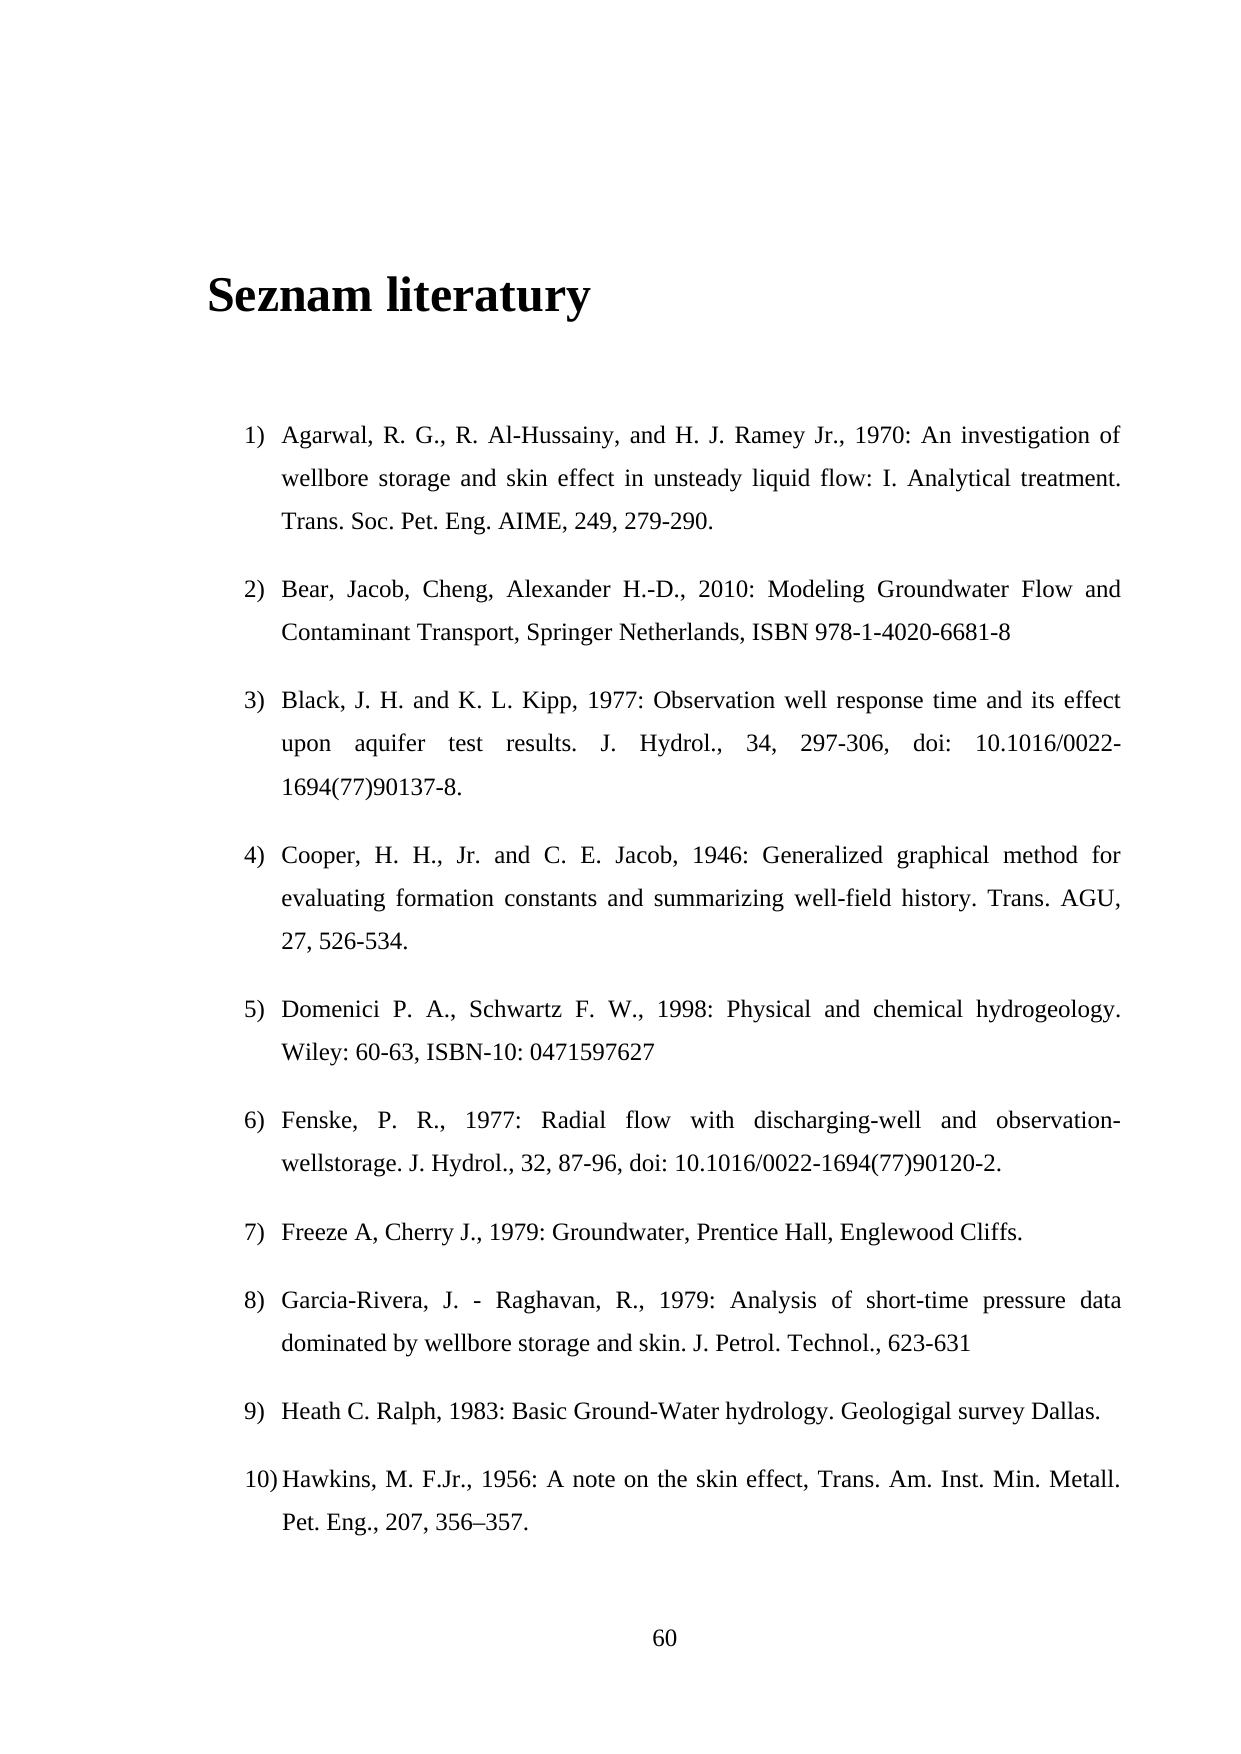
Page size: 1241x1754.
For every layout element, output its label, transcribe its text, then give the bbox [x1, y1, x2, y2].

subtitle Seznam literatury [207, 265, 1122, 322]
list Fenske, P. R., 1977: Radial flow with discharging-well and observation-wellstorage. J. Hydrol., 32, 87-96, doi: 10.1016/0022-1694(77)90120-2. [244, 1105, 1122, 1177]
list Garcia-Rivera, J. - Raghavan, R., 1979: Analysis of short-time pressure data dominated by wellbore storage and skin. J. Petrol. Technol., 623-631 [244, 1285, 1122, 1357]
list Black, J. H. and K. L. Kipp, 1977: Observation well response time and its effect upon aquifer test results. J. Hydrol., 34, 297-306, doi: 10.1016/0022-1694(77)90137-8. [244, 685, 1122, 800]
list Domenici P. A., Schwartz F. W., 1998: Physical and chemical hydrogeology. Wiley: 60-63, ISBN-10: 0471597627 [244, 994, 1122, 1066]
list Hawkins, M. F.Jr., 1956: A note on the skin effect, Trans. Am. Inst. Min. Metall. Pet. Eng., 207, 356–357. [244, 1464, 1122, 1536]
list Bear, Jacob, Cheng, Alexander H.-D., 2010: Modeling Groundwater Flow and Contaminant Transport, Springer Netherlands, ISBN 978-1-4020-6681-8 [244, 574, 1122, 646]
list Agarwal, R. G., R. Al-Hussainy, and H. J. Ramey Jr., 1970: An investigation of wellbore storage and skin effect in unsteady liquid flow: I. Analytical treatment. Trans. Soc. Pet. Eng. AIME, 249, 279-290. [244, 420, 1122, 535]
list Heath C. Ralph, 1983: Basic Ground-Water hydrology. Geologigal survey Dallas. [244, 1396, 1122, 1425]
list Cooper, H. H., Jr. and C. E. Jacob, 1946: Generalized graphical method for evaluating formation constants and summarizing well-field history. Trans. AGU, 27, 526-534. [244, 840, 1122, 955]
list Freeze A, Cherry J., 1979: Groundwater, Prentice Hall, Englewood Cliffs. [244, 1217, 1122, 1245]
